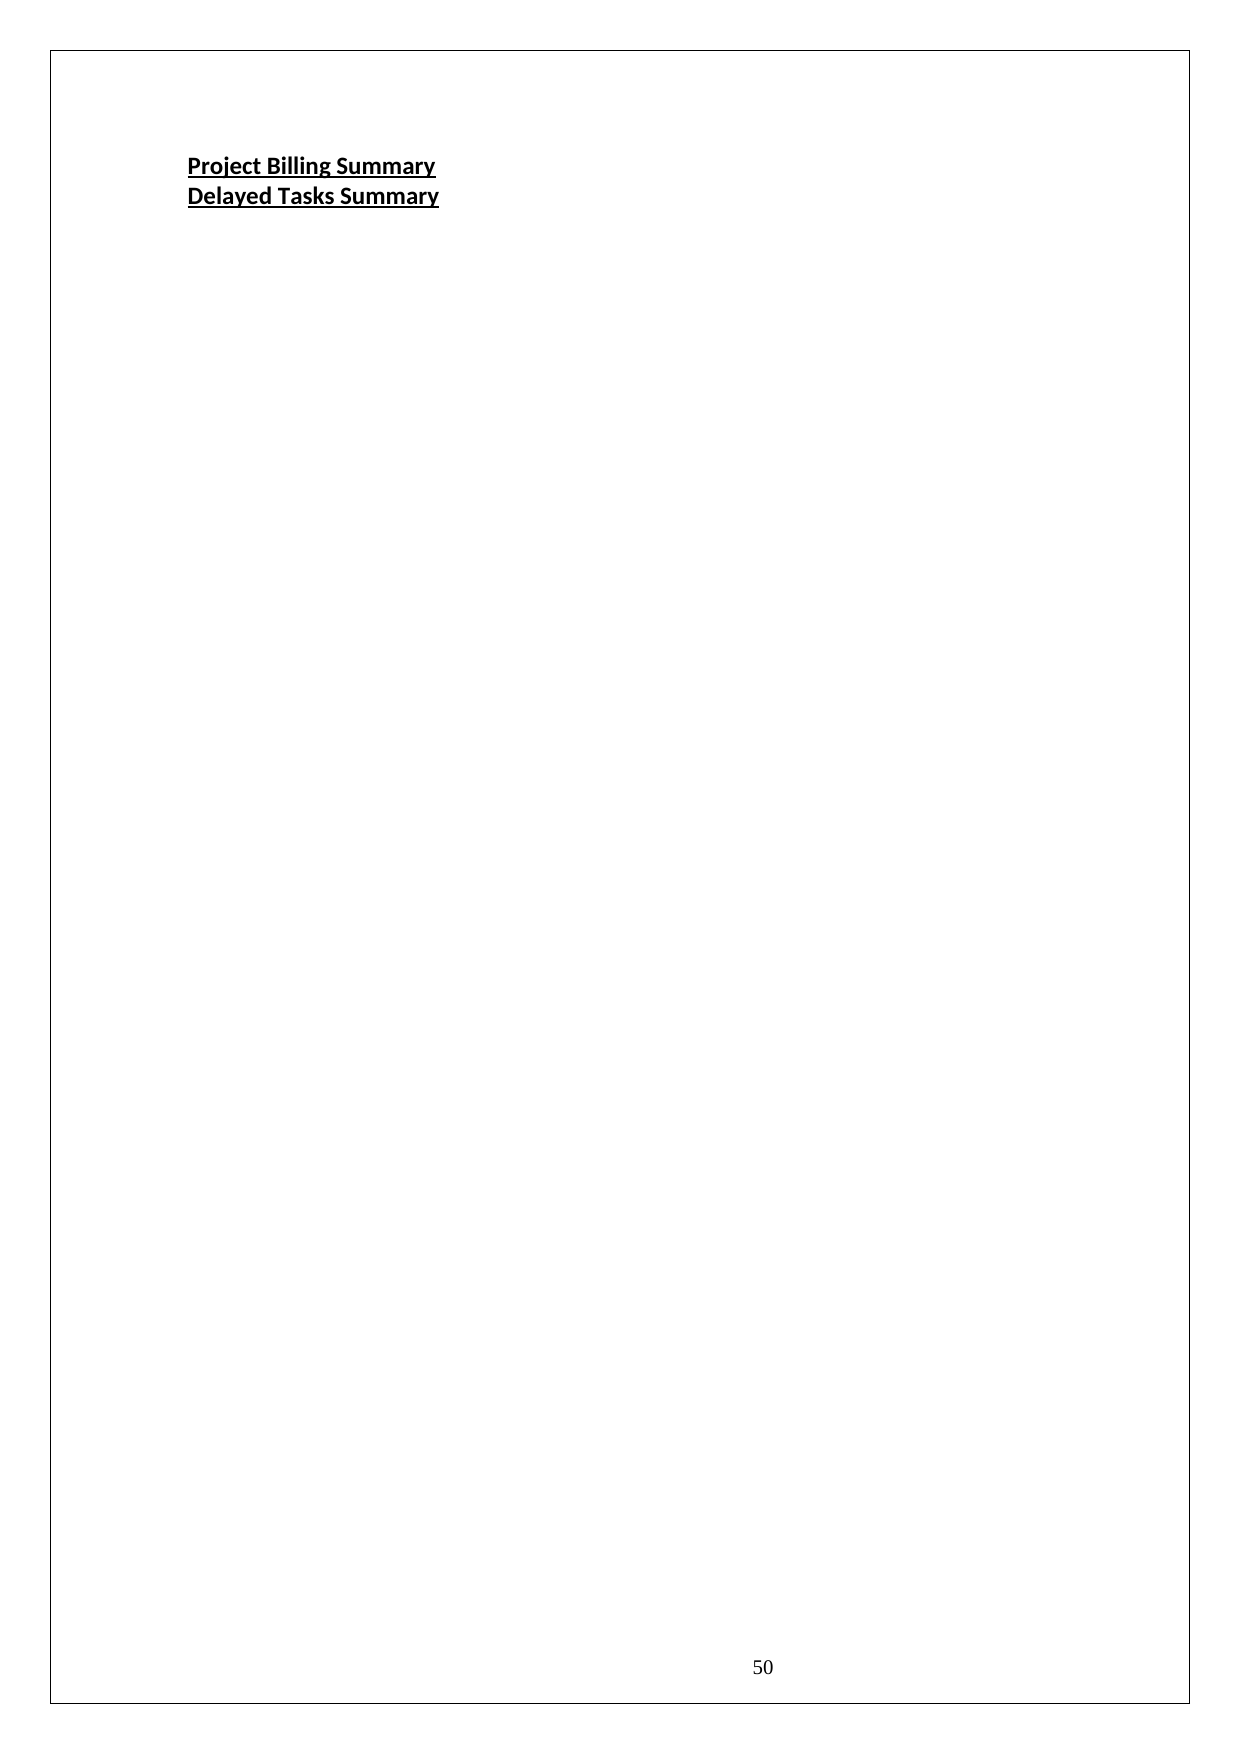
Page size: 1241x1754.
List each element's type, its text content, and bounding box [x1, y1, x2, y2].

list Project Billing Summary [187, 150, 1053, 181]
list Delayed Tasks Summary [187, 181, 1053, 211]
